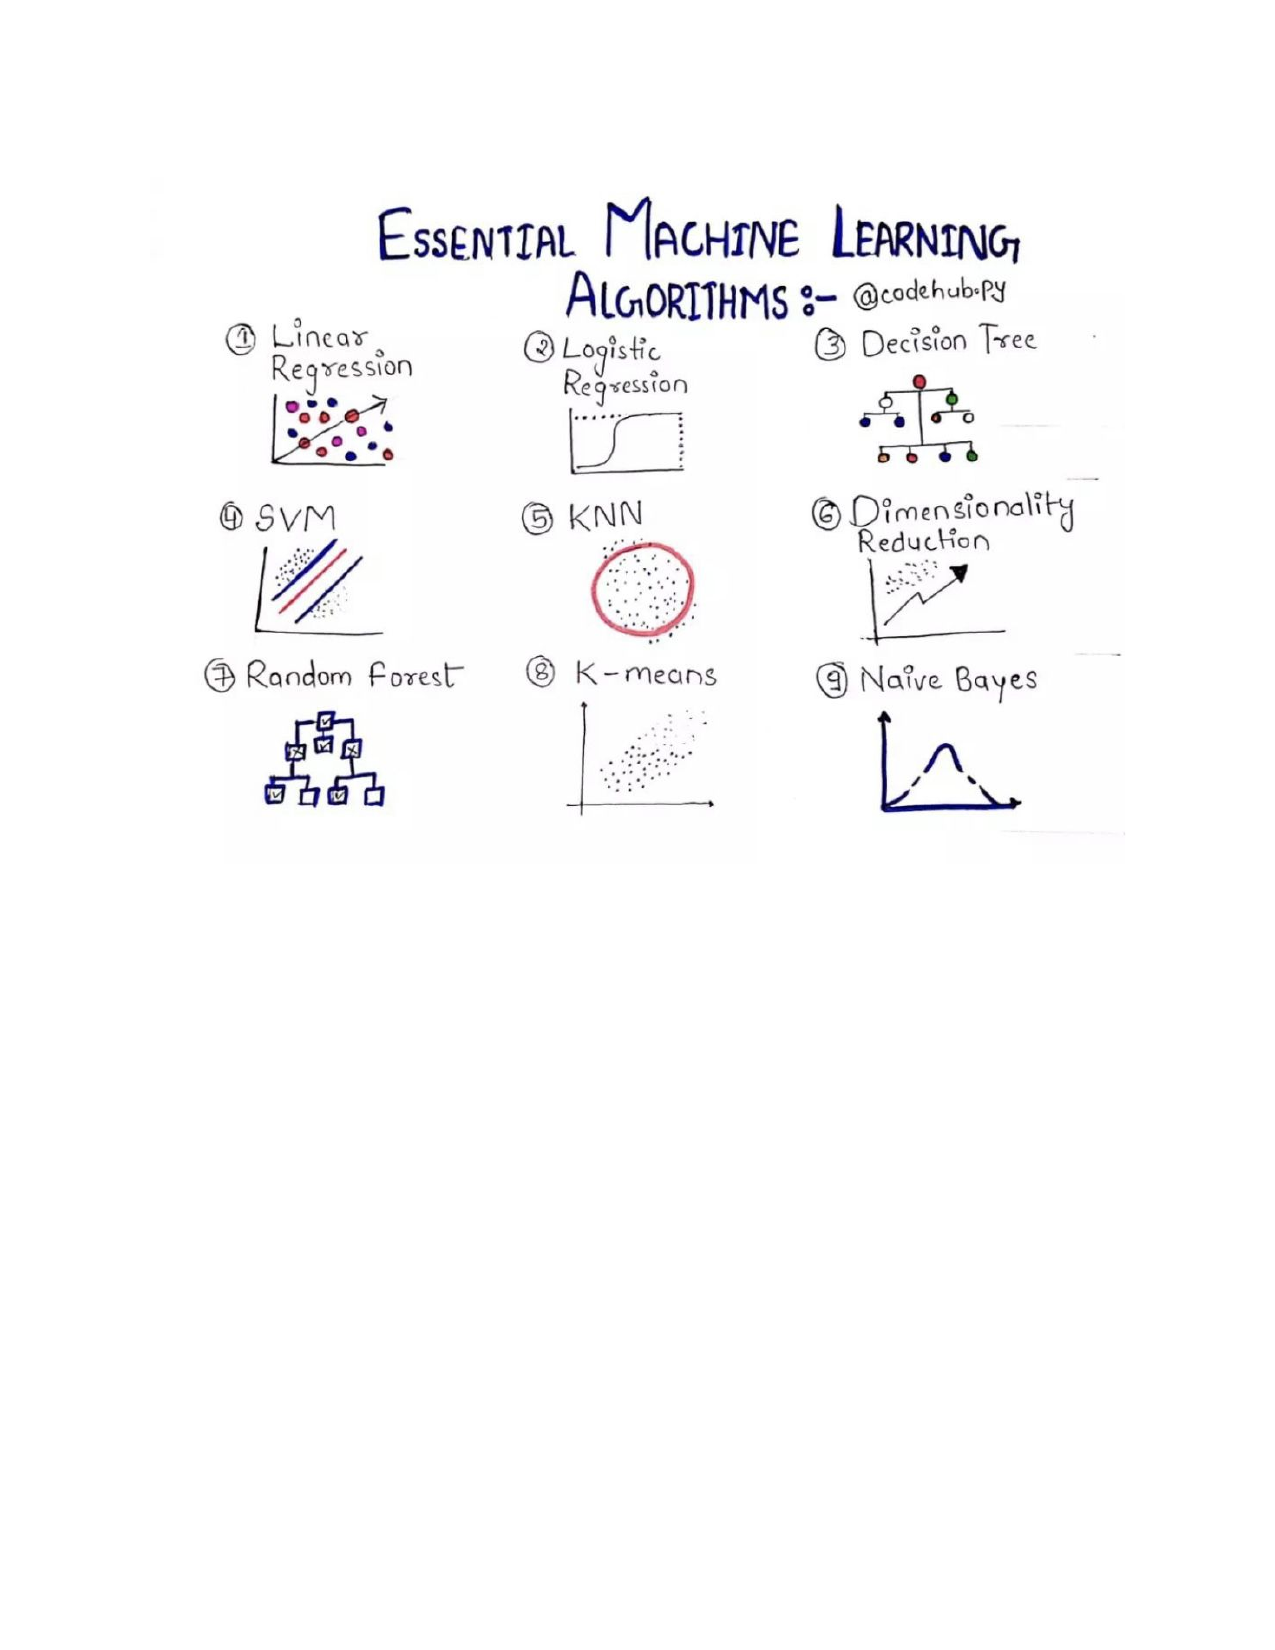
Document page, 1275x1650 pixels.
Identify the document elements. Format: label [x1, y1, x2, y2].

picture [150, 150, 1125, 864]
